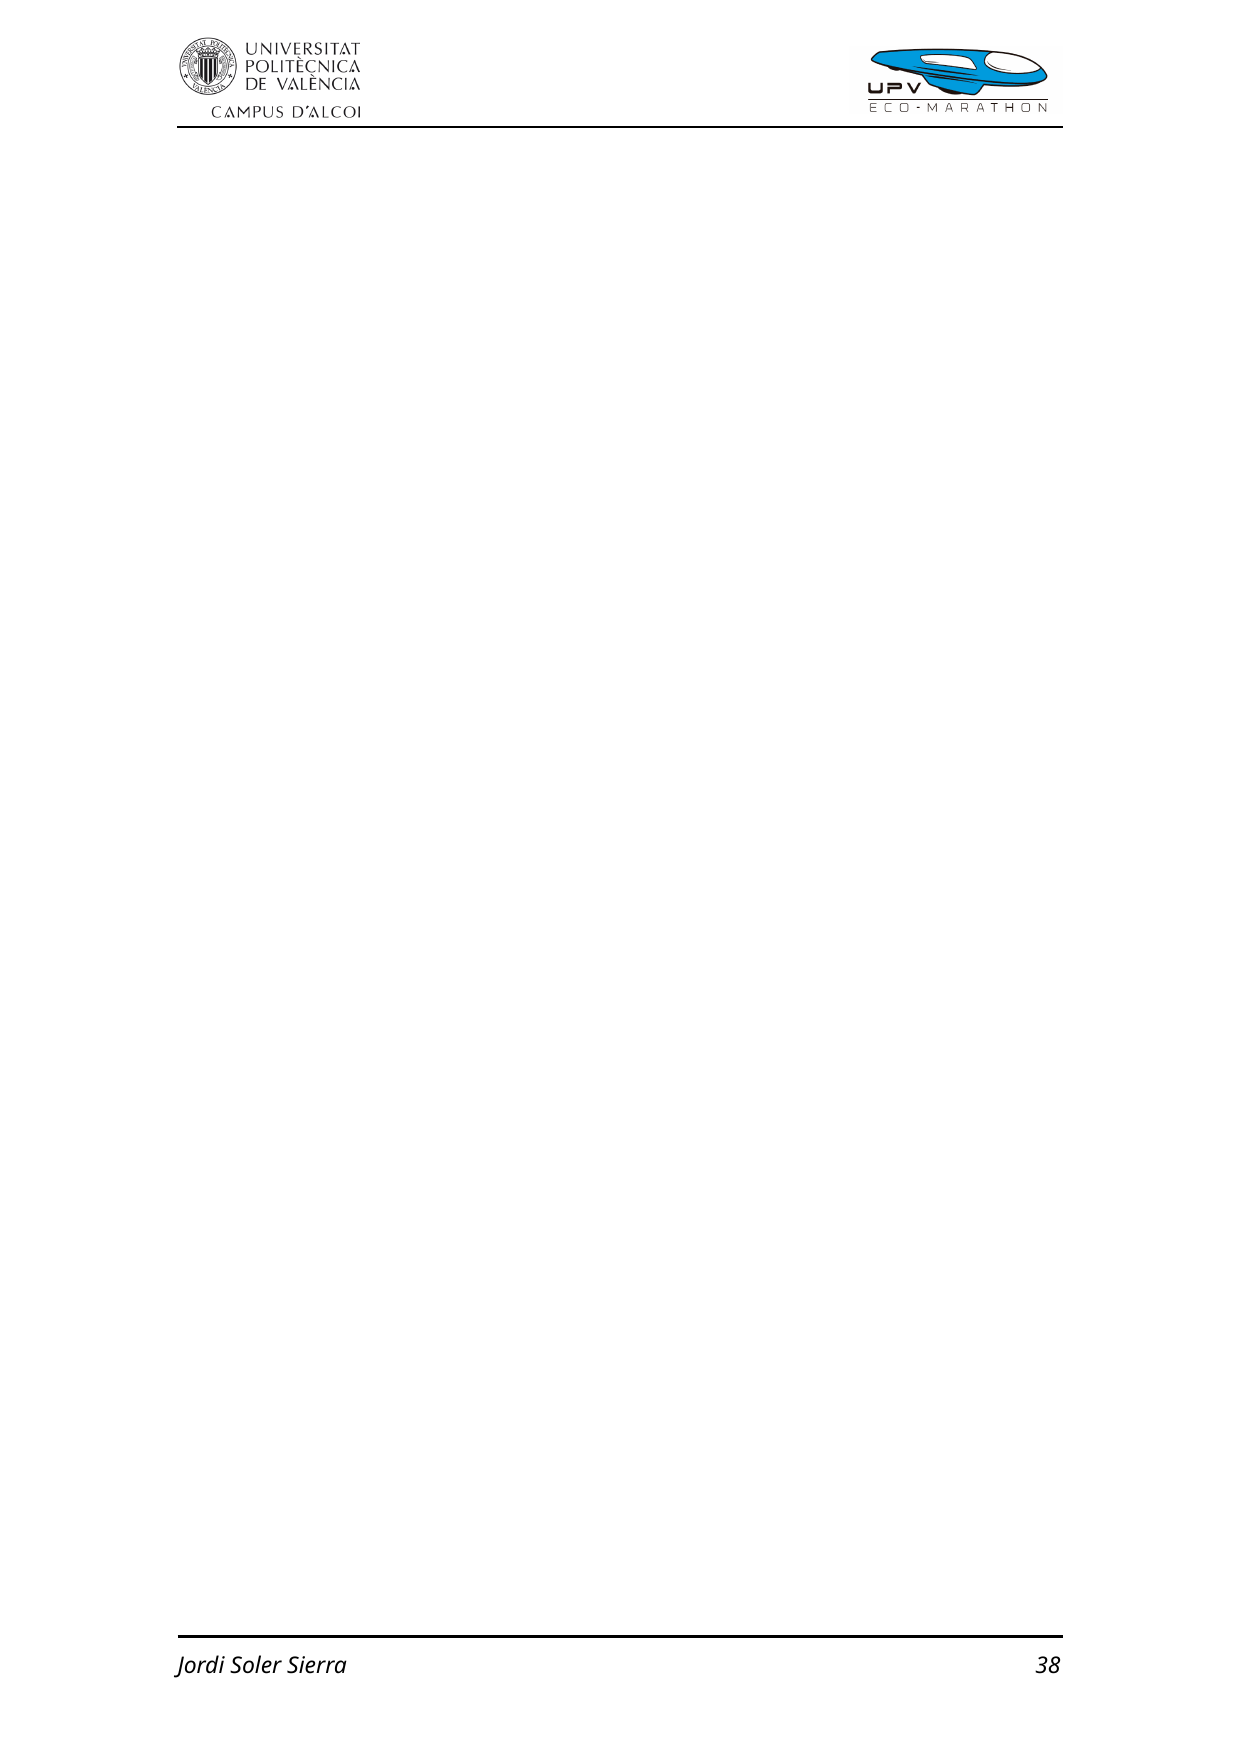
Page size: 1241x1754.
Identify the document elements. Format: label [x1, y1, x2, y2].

picture [849, 46, 1063, 114]
picture [177, 34, 362, 121]
